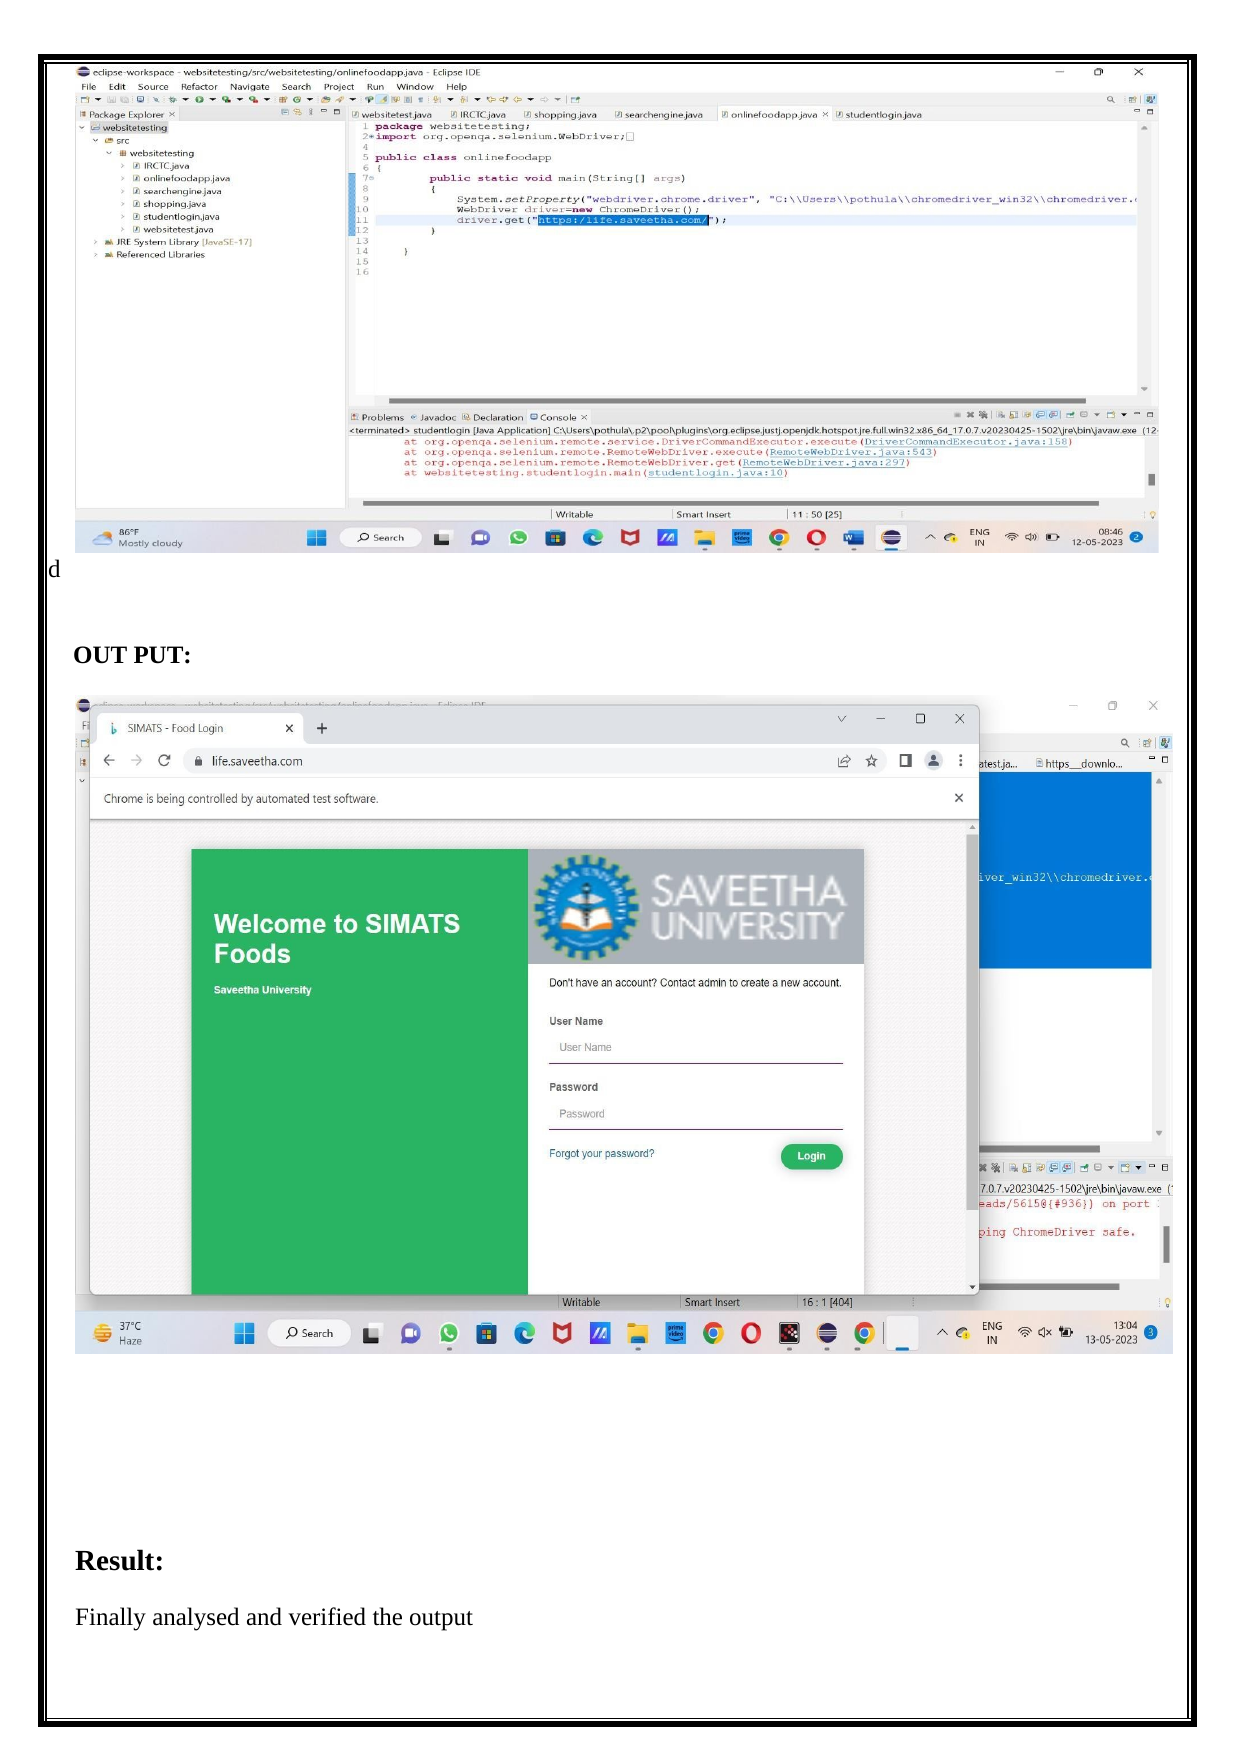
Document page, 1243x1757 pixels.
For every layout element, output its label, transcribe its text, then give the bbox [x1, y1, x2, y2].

text d [48, 554, 1187, 583]
text OUT PUT: [73, 640, 1187, 669]
subtitle Result: [75, 1543, 1187, 1576]
picture [75, 66, 1159, 553]
picture [75, 695, 1173, 1354]
text Finally analysed and verified the output [75, 1602, 1187, 1631]
